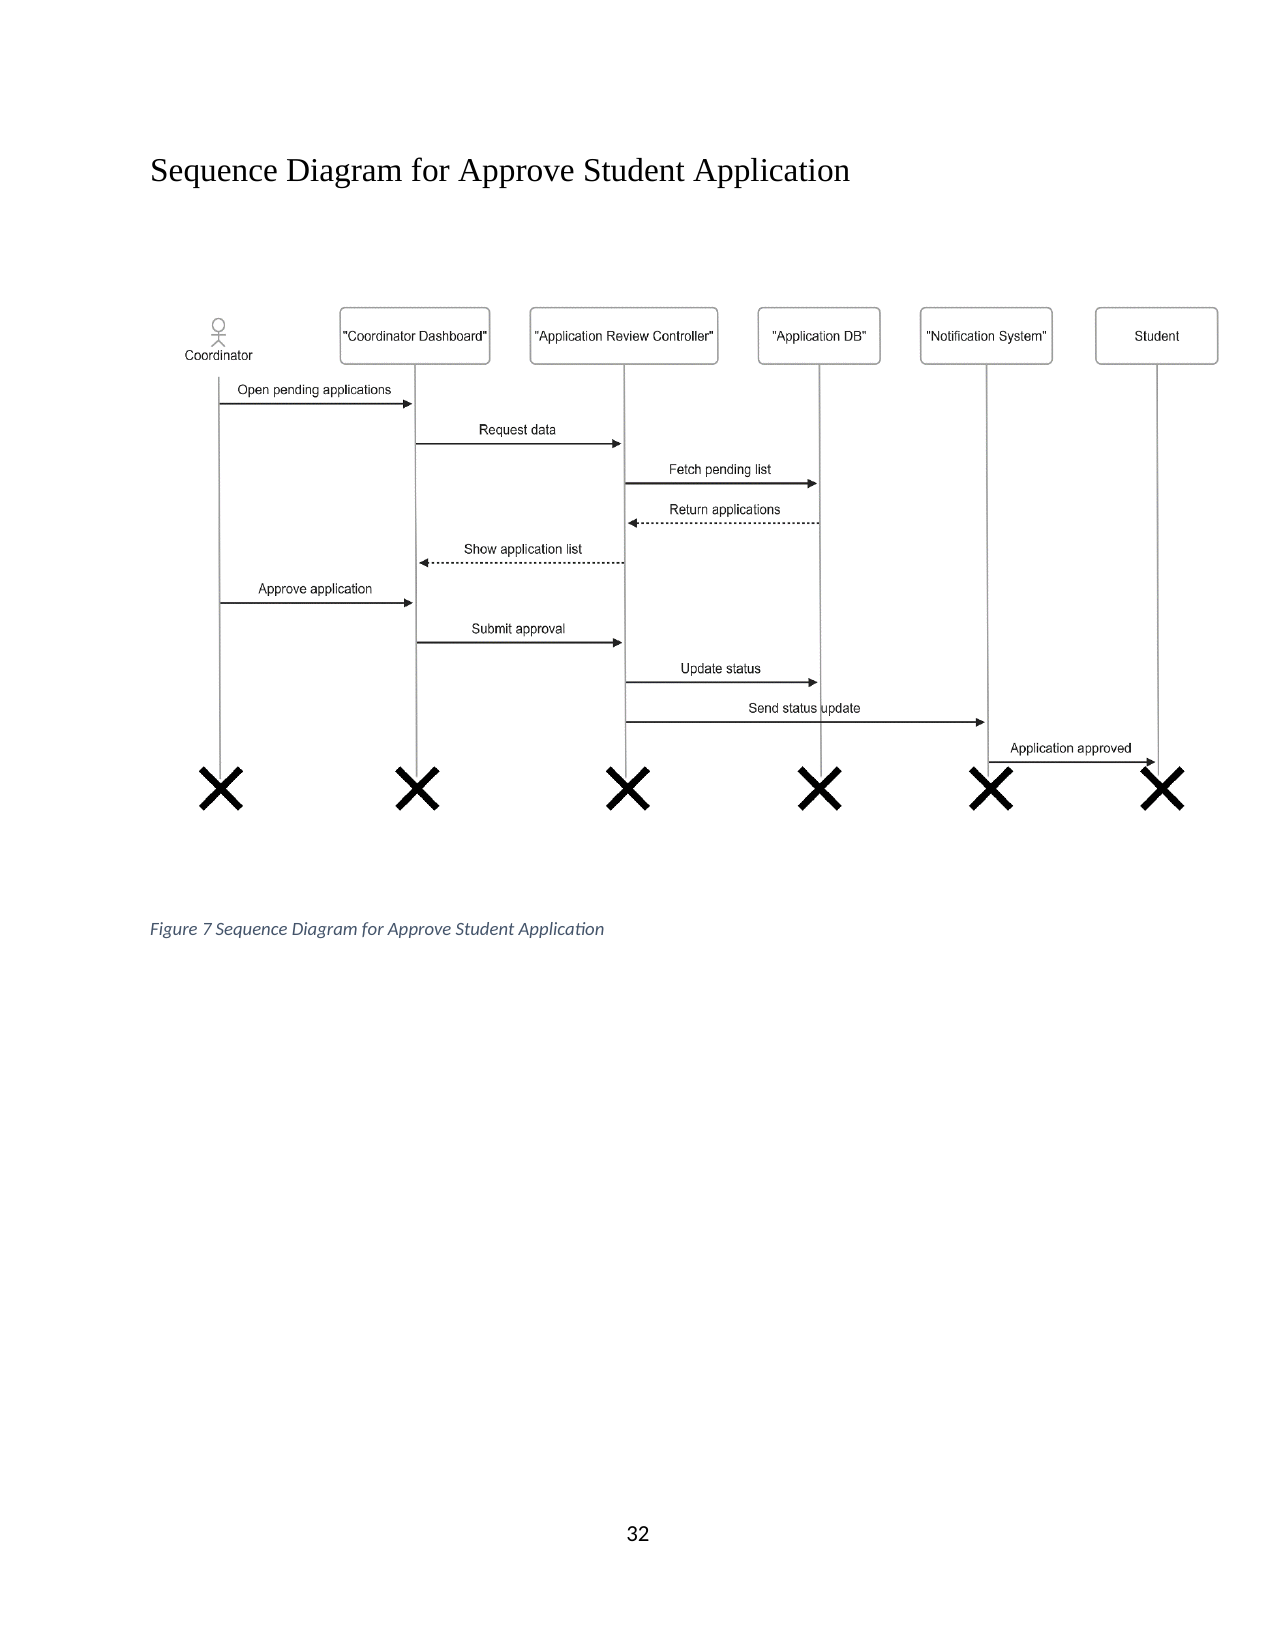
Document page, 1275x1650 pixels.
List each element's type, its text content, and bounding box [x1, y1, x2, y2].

text Sequence Diagram for Approve Student Application [150, 150, 1125, 188]
text Figure 7 Sequence Diagram for Approve Student Application [150, 917, 1125, 940]
picture [150, 224, 1236, 887]
